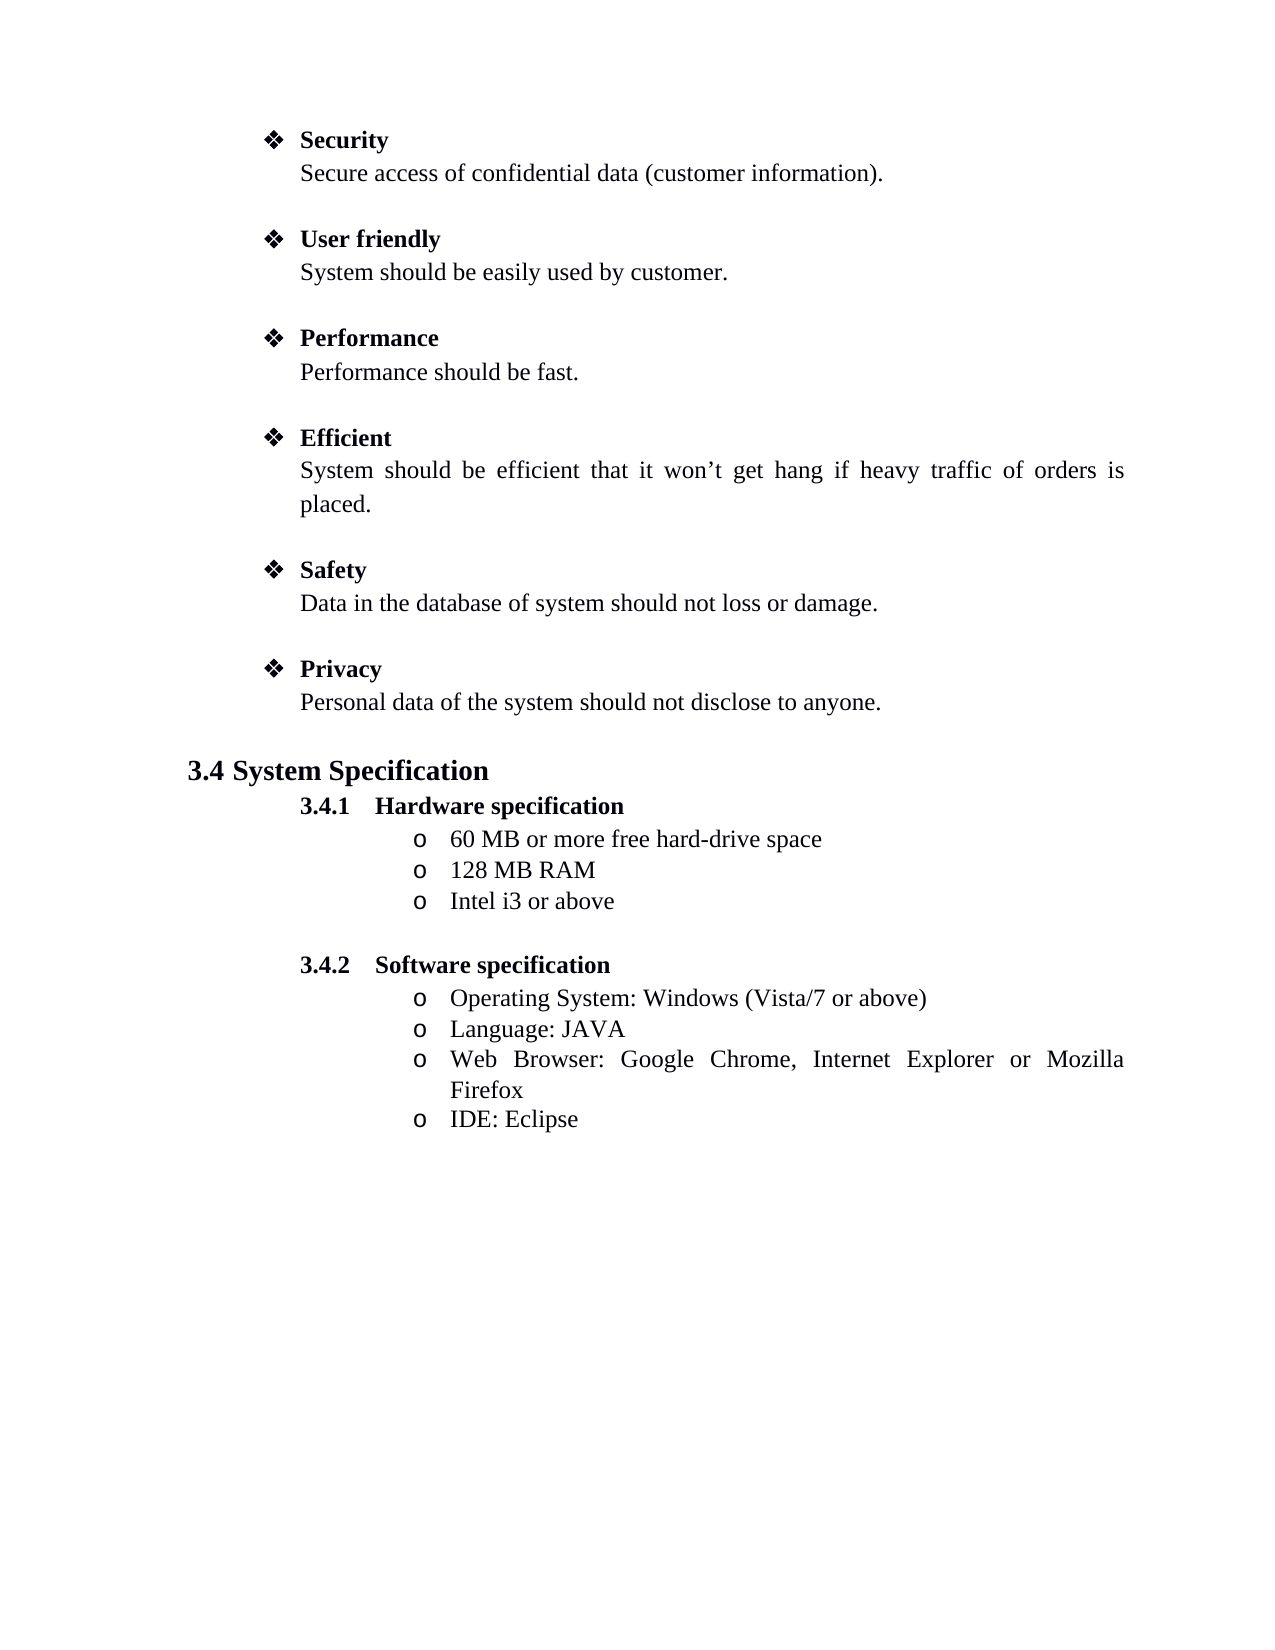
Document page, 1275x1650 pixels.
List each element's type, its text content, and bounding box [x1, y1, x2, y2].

list Personal data of the system should not disclose to anyone. [300, 687, 1125, 716]
list Security [262, 125, 1125, 154]
list Privacy [262, 654, 1125, 682]
list Secure access of confidential data (customer information). [300, 158, 1125, 187]
list System Specification [187, 753, 1125, 786]
list Efficient [262, 423, 1125, 451]
list User friendly [262, 224, 1125, 253]
list Performance [262, 323, 1125, 352]
list Language: JAVA [412, 1014, 1125, 1044]
list System should be efficient that it won’t get hang if heavy traffic of orders is placed. [300, 456, 1125, 517]
list Data in the database of system should not loss or damage. [300, 588, 1125, 616]
list Performance should be fast. [300, 357, 1125, 385]
list Intel i3 or above [412, 886, 1125, 917]
list 60 MB or more free hard-drive space [412, 824, 1125, 855]
list Safety [262, 555, 1125, 583]
list 128 MB RAM [412, 855, 1125, 886]
list Hardware specification [300, 791, 1125, 820]
list System should be easily used by customer. [300, 257, 1125, 286]
list Software specification [300, 950, 1125, 979]
list Operating System: Windows (Vista/7 or above) [412, 983, 1125, 1014]
list IDE: Eclipse [412, 1104, 1125, 1135]
list Web Browser: Google Chrome, Internet Explorer or Mozilla Firefox [412, 1044, 1125, 1104]
